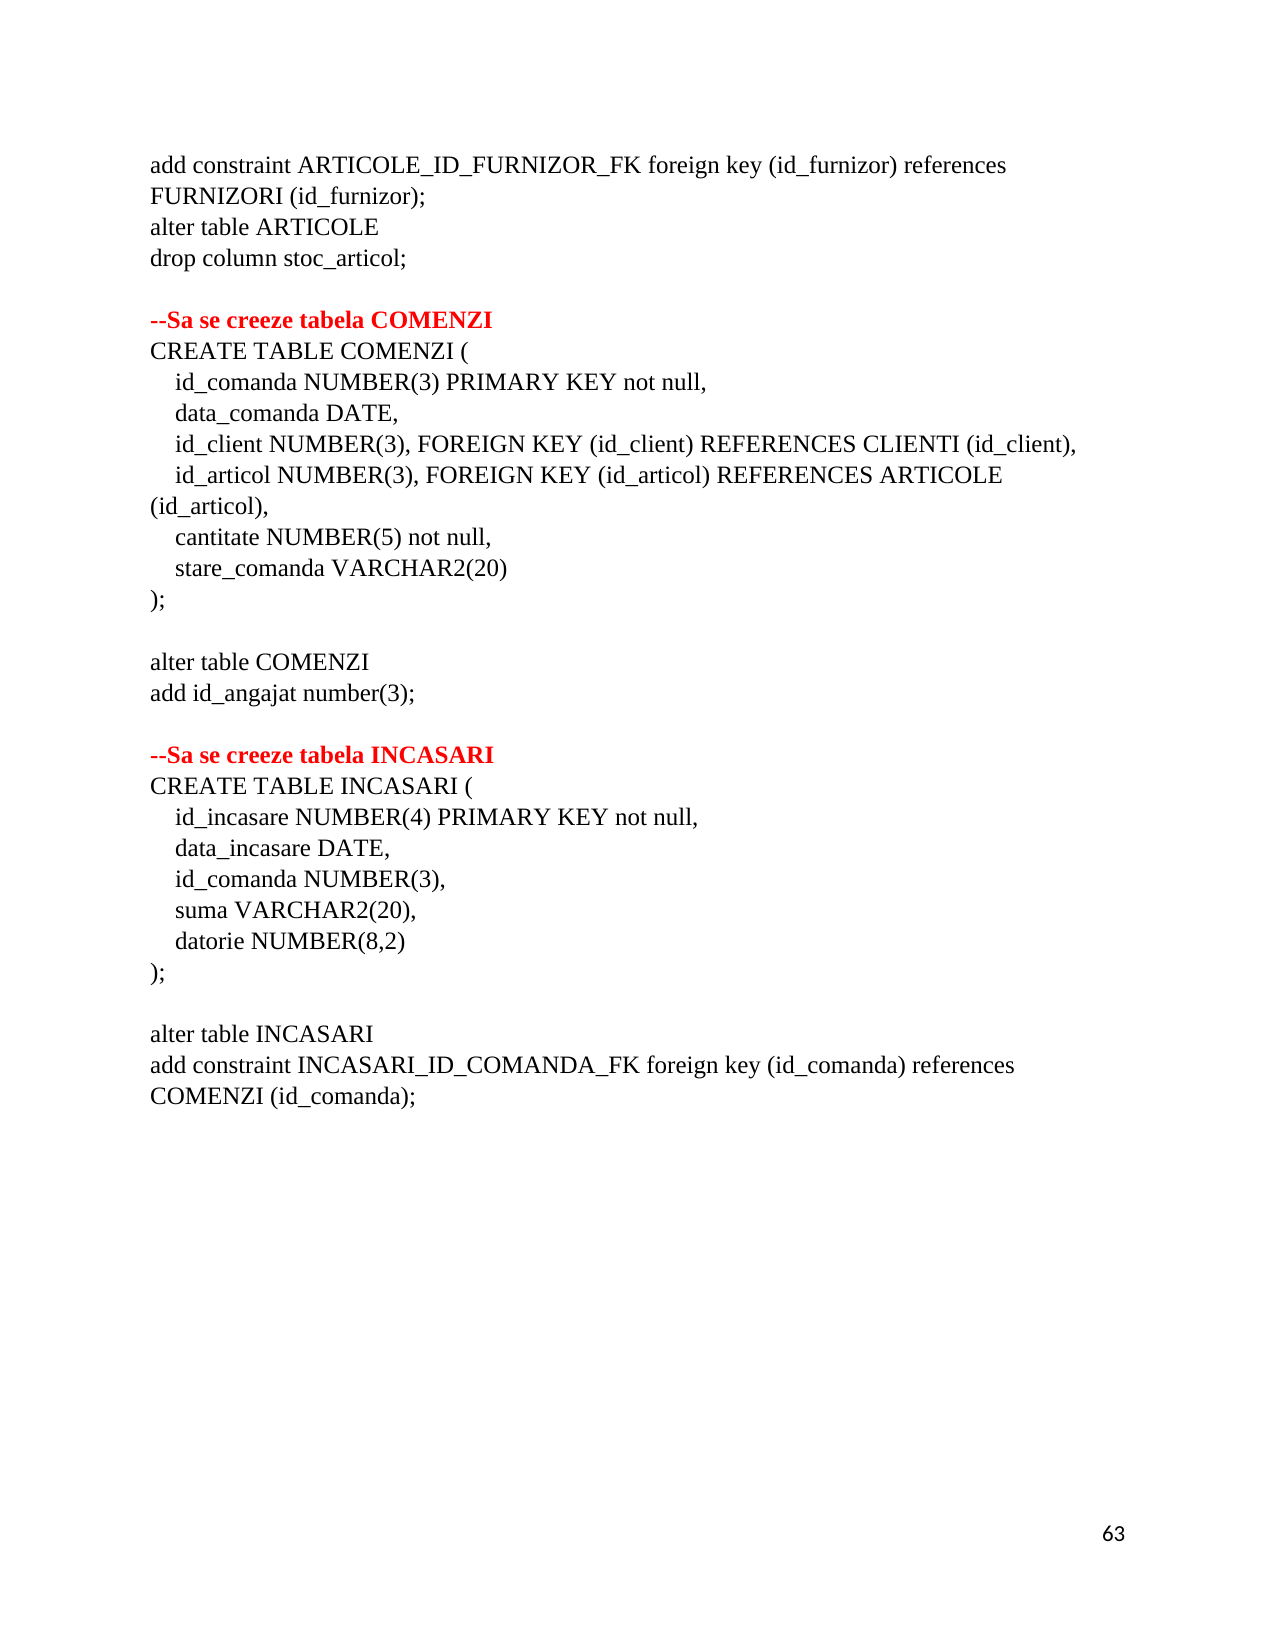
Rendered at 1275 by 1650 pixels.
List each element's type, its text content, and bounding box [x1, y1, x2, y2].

text add constraint INCASARI_ID_COMANDA_FK foreign key (id_comanda) references COMENZI (id_comanda); [150, 1050, 1125, 1110]
text datorie NUMBER(8,2) [150, 926, 1125, 955]
text stare_comanda VARCHAR2(20) [150, 553, 1125, 582]
text --Sa se creeze tabela INCASARI [150, 740, 1125, 768]
text CREATE TABLE COMENZI ( [150, 336, 1125, 365]
text id_comanda NUMBER(3) PRIMARY KEY not null, [150, 367, 1125, 396]
text data_comanda DATE, [150, 398, 1125, 427]
text add constraint ARTICOLE_ID_FURNIZOR_FK foreign key (id_furnizor) references FURNIZORI (id_furnizor); [150, 150, 1125, 210]
text id_articol NUMBER(3), FOREIGN KEY (id_articol) REFERENCES ARTICOLE (id_articol), [150, 460, 1125, 520]
text ); [150, 584, 1125, 613]
text id_client NUMBER(3), FOREIGN KEY (id_client) REFERENCES CLIENTI (id_client), [150, 429, 1125, 458]
text alter table INCASARI [150, 1019, 1125, 1048]
text data_incasare DATE, [150, 833, 1125, 862]
text alter table COMENZI [150, 647, 1125, 675]
text CREATE TABLE INCASARI ( [150, 771, 1125, 799]
text cantitate NUMBER(5) not null, [150, 522, 1125, 551]
text id_comanda NUMBER(3), [150, 864, 1125, 893]
text id_incasare NUMBER(4) PRIMARY KEY not null, [150, 802, 1125, 831]
text add id_angajat number(3); [150, 678, 1125, 706]
text ); [150, 957, 1125, 986]
text alter table ARTICOLE [150, 212, 1125, 241]
text drop column stoc_articol; [150, 243, 1125, 272]
text suma VARCHAR2(20), [150, 895, 1125, 924]
text --Sa se creeze tabela COMENZI [150, 305, 1125, 334]
